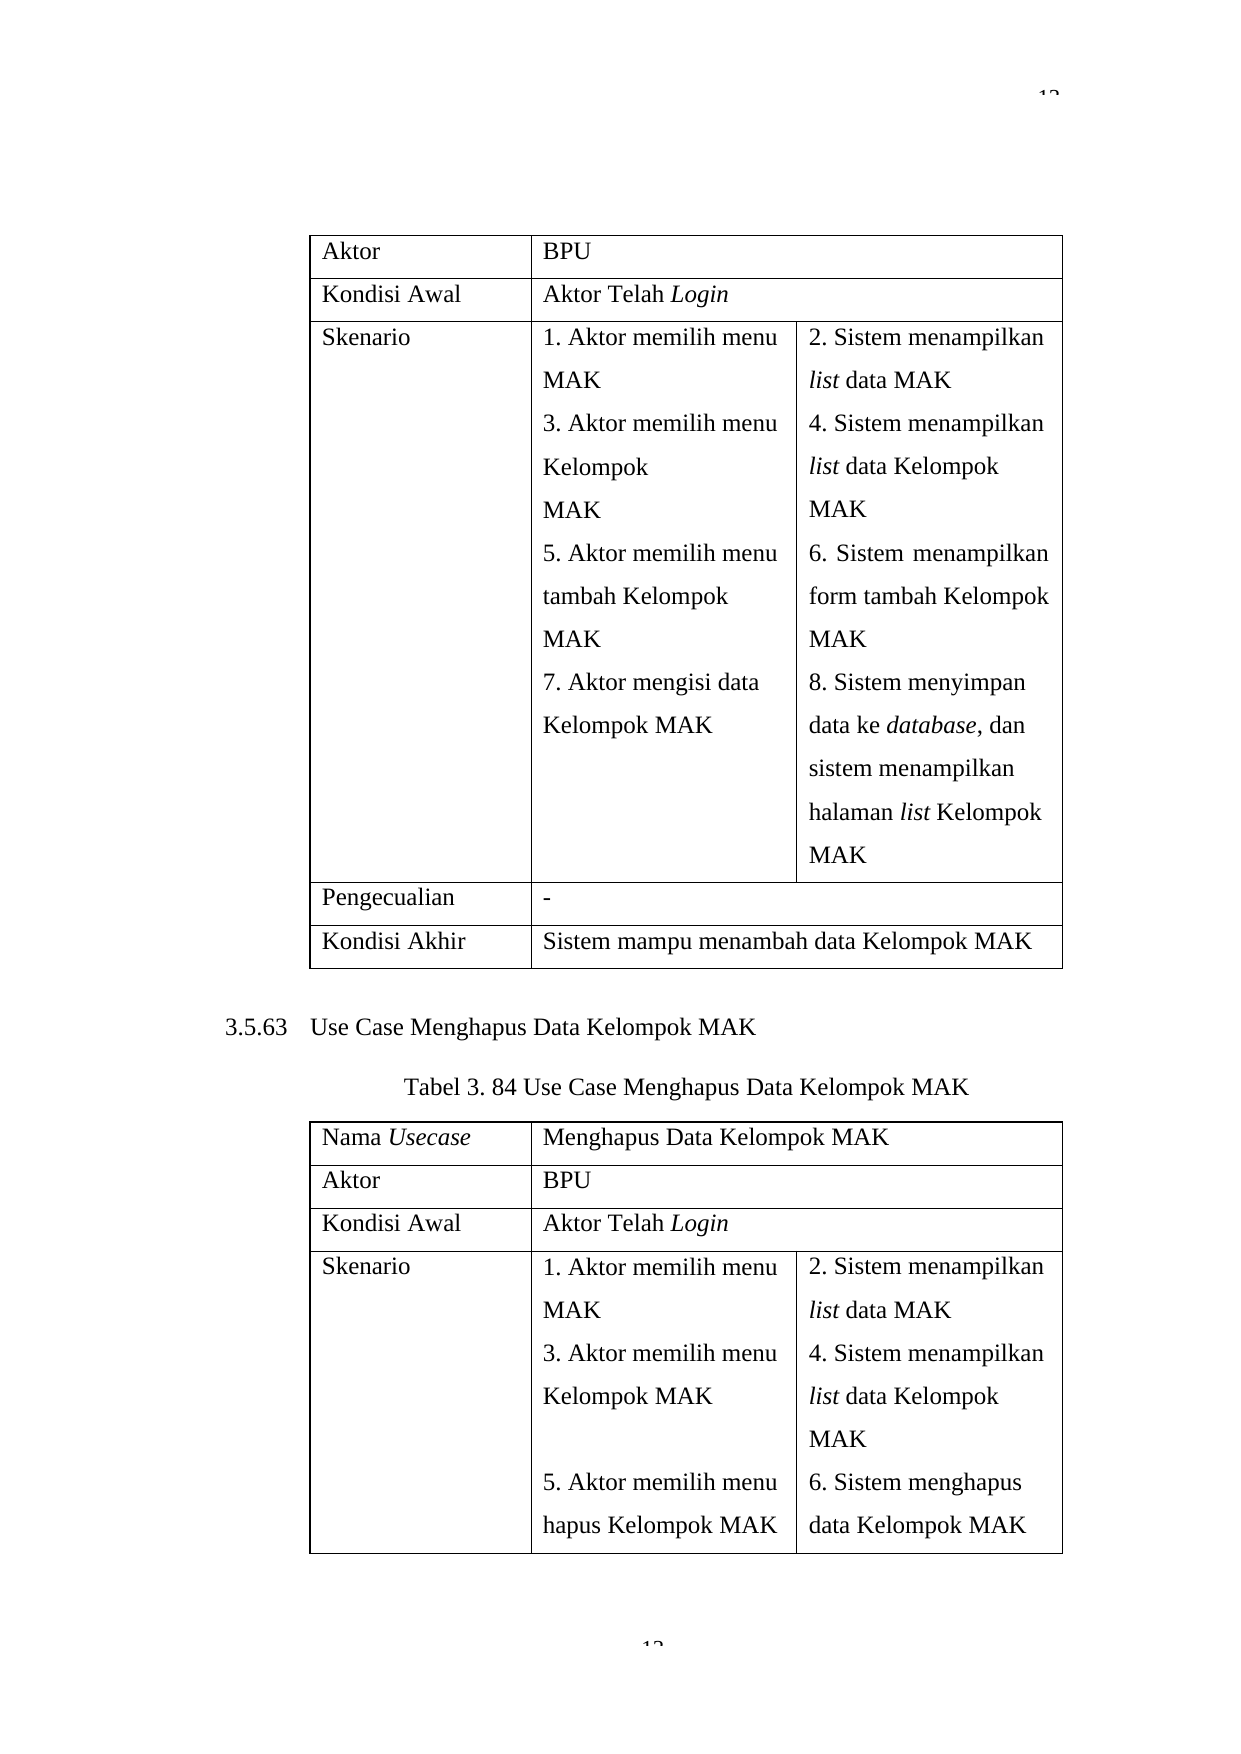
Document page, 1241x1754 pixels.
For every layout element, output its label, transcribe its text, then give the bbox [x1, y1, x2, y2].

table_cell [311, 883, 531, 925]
list Use Case Menghapus Data Kelompok MAK [225, 1012, 1090, 1041]
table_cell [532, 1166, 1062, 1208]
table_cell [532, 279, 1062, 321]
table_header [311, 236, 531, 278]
text Tabel 3. 84 Use Case Menghapus Data Kelompok MAK [403, 1072, 1090, 1101]
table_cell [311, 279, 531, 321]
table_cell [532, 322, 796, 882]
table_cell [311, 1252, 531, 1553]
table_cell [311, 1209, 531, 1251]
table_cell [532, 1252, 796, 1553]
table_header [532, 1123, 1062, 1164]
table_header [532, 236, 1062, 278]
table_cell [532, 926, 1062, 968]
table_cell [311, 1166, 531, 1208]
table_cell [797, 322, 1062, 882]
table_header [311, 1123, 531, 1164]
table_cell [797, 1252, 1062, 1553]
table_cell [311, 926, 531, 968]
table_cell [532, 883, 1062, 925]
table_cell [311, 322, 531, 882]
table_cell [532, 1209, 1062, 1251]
